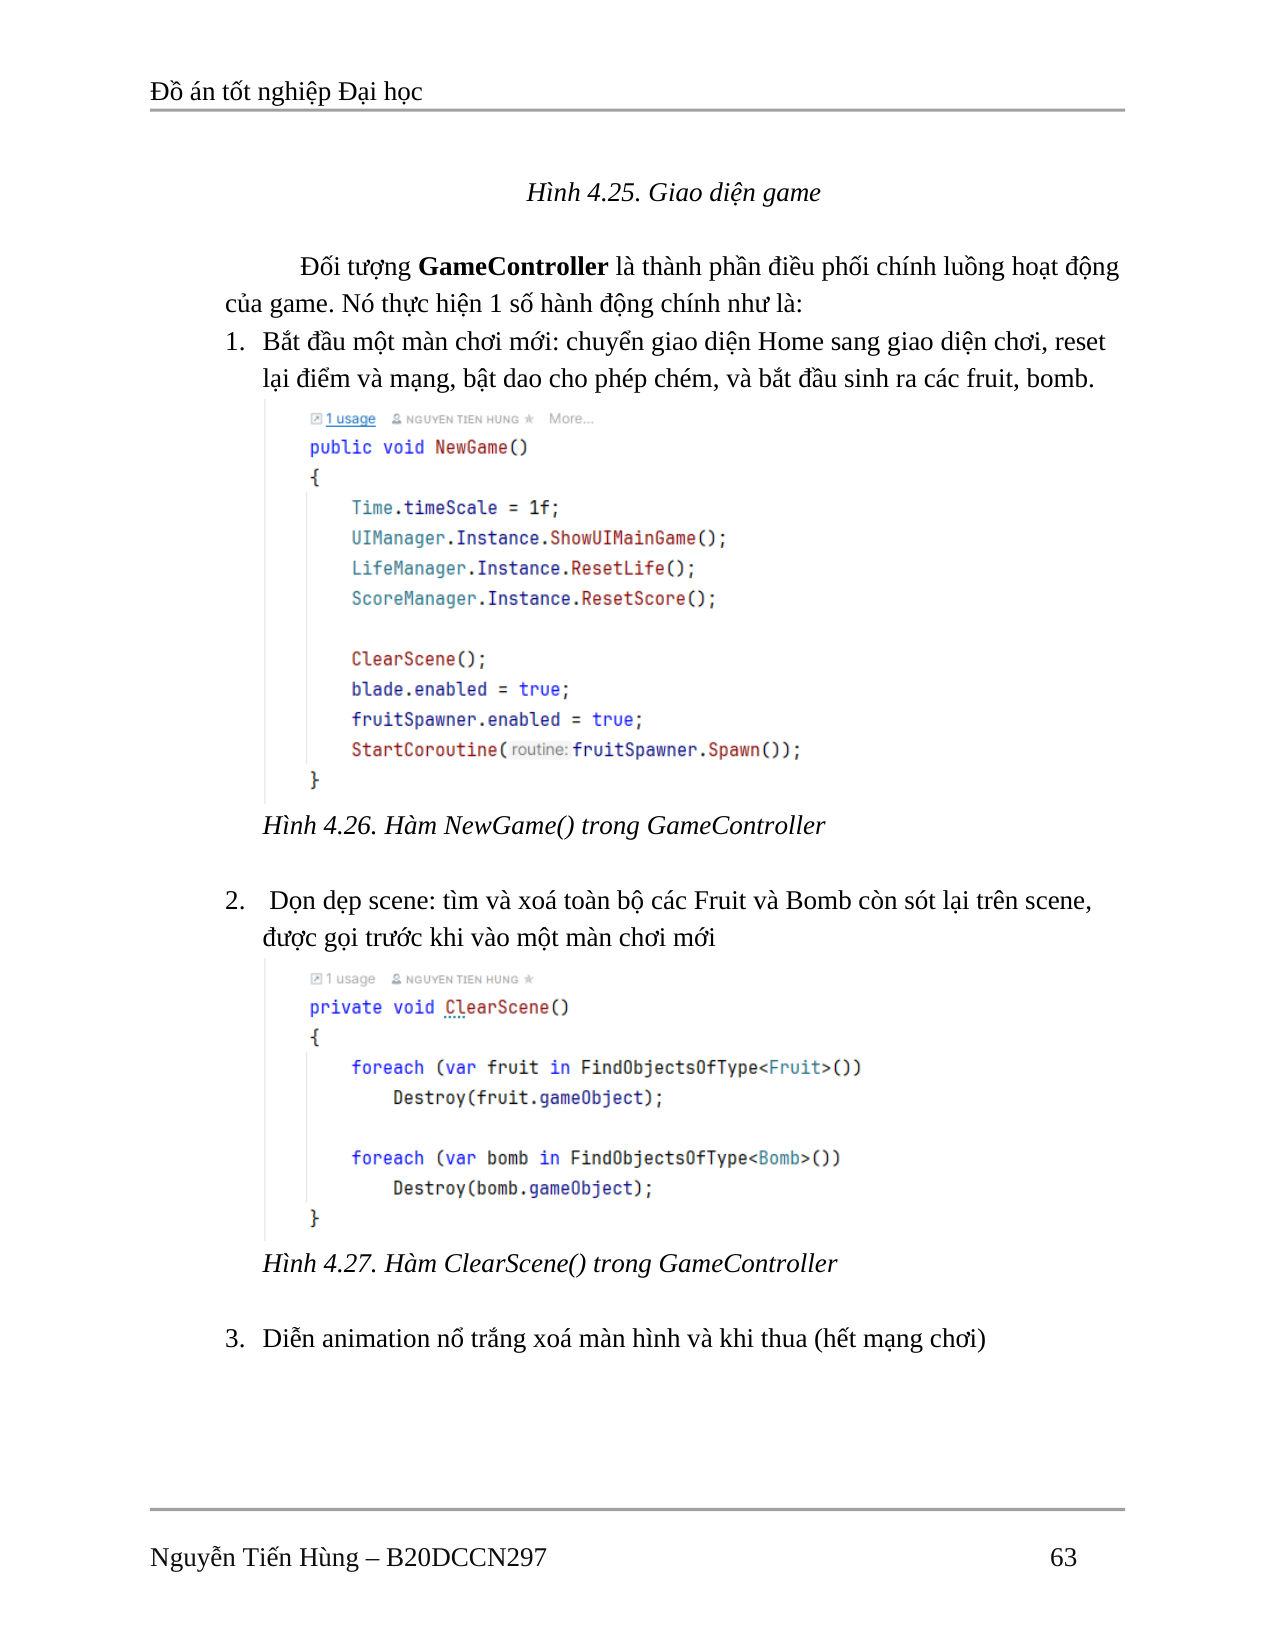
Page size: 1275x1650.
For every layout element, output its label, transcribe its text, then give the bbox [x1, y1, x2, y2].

list Bắt đầu một màn chơi mới: chuyển giao diện Home sang giao diện chơi, reset lại điểm và mạng, bật dao cho phép chém, và bắt đầu sinh ra các fruit, bomb. [225, 325, 1125, 393]
picture [262, 958, 922, 1241]
list Diễn animation nổ trắng xoá màn hình và khi thua (hết mạng chơi) [225, 1322, 1125, 1353]
text Hình 4.26. Hàm NewGame() trong GameController [187, 809, 1125, 840]
text Hình 4.27. Hàm ClearScene() trong GameController [187, 1247, 1125, 1278]
picture [262, 399, 829, 804]
text Đối tượng GameController là thành phần điều phối chính luồng hoạt động của game. Nó thực hiện 1 số hành động chính như là: [225, 250, 1125, 319]
text Hình 4.25. Giao diện game [225, 176, 1125, 207]
list Dọn dẹp scene: tìm và xoá toàn bộ các Fruit và Bomb còn sót lại trên scene, được gọi trước khi vào một màn chơi mới [225, 884, 1125, 952]
